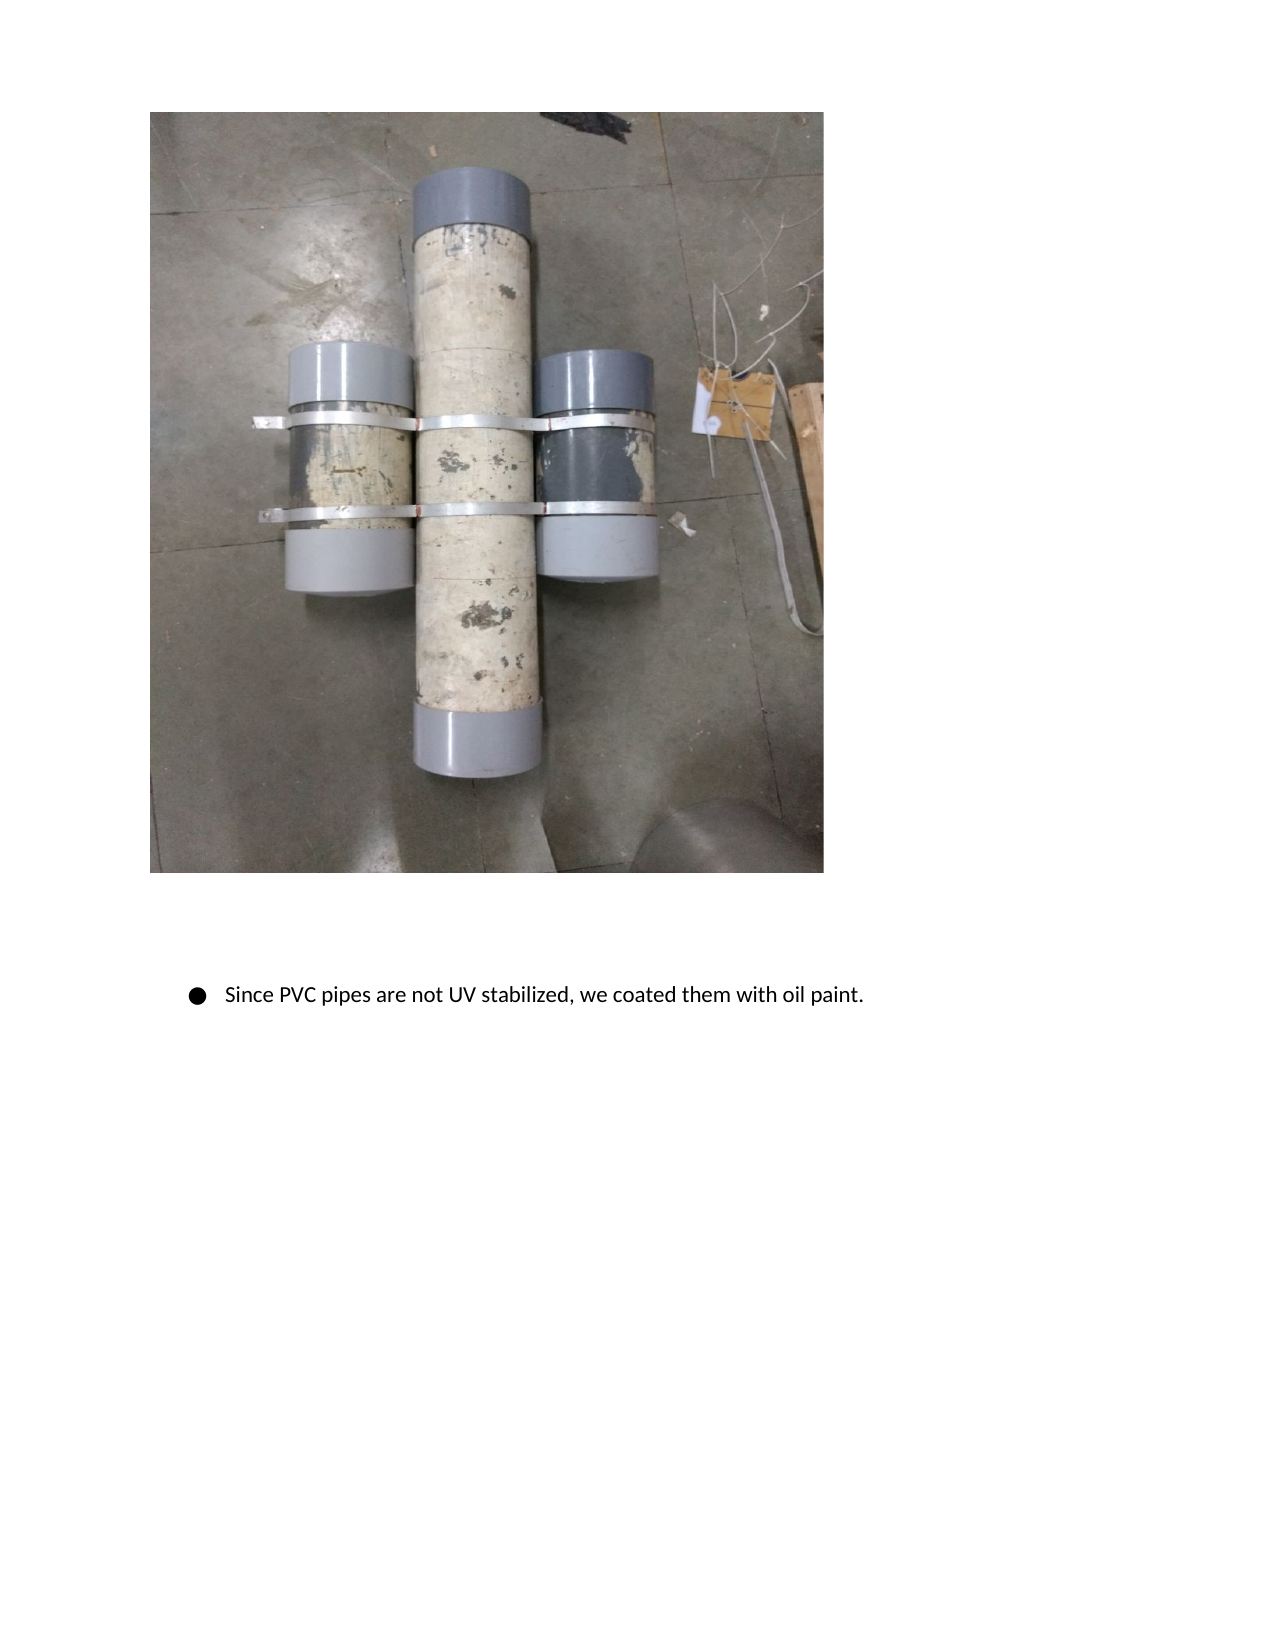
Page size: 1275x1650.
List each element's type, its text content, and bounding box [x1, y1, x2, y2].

picture [150, 112, 824, 873]
list Since PVC pipes are not UV stabilized, we coated them with oil paint. [187, 969, 1125, 1016]
